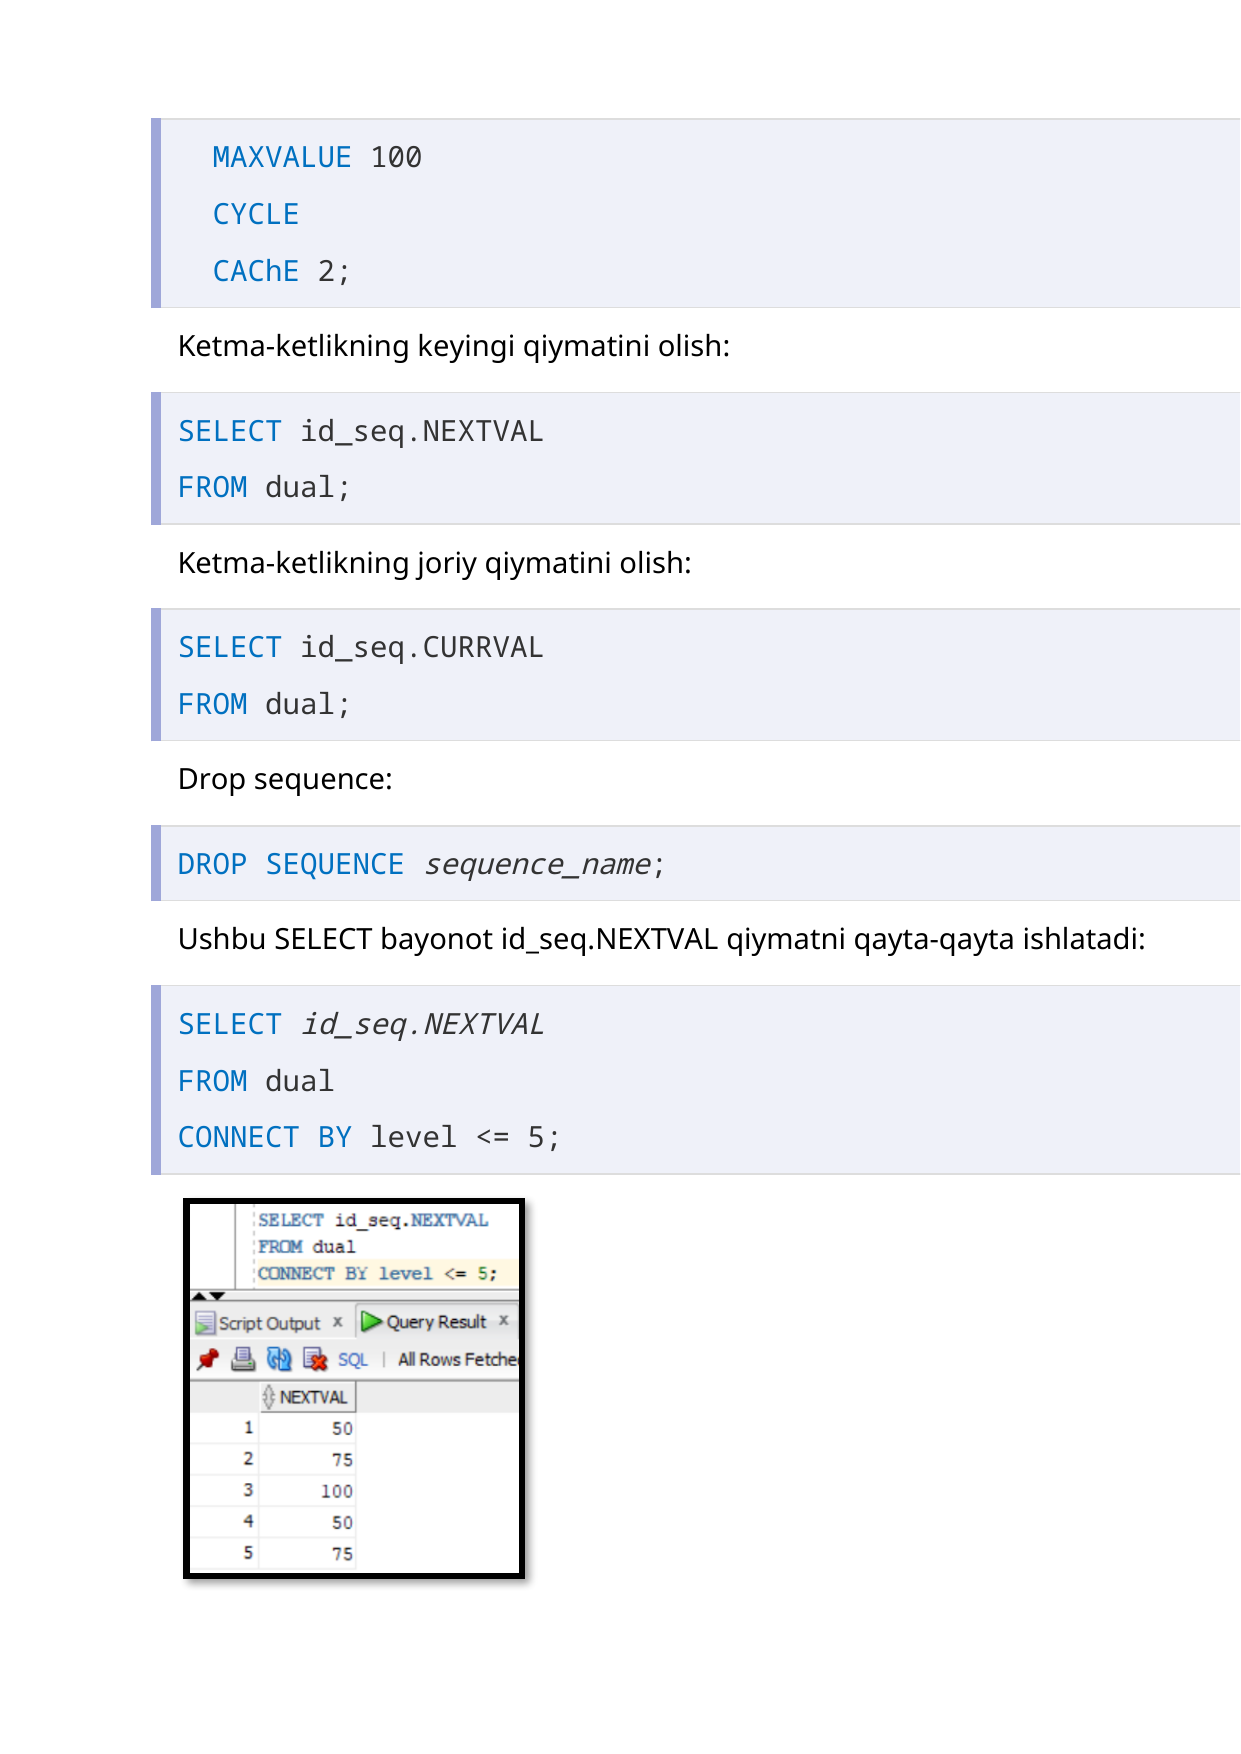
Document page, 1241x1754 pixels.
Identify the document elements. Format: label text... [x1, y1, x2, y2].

text Drop sequence: [177, 758, 1152, 798]
text MAXVALUE 100 [161, 120, 1240, 175]
text Ketma-ketlikning joriy qiymatini olish: [177, 542, 1152, 582]
text FROM dual; [161, 665, 1240, 740]
text DROP SEQUENCE sequence_name; [161, 827, 1240, 900]
text SELECT id_seq.CURRVAL [161, 610, 1240, 665]
text Ushbu SELECT bayonot id_seq.NEXTVAL qiymatni qayta-qayta ishlatadi: [177, 918, 1152, 958]
text CAChE 2; [161, 232, 1240, 307]
text SELECT id_seq.NEXTVAL [161, 393, 1240, 448]
picture [190, 1204, 519, 1573]
text CYCLE [161, 175, 1240, 232]
text CONNECT BY level <= 5; [161, 1098, 1240, 1173]
text SELECT id_seq.NEXTVAL [161, 986, 1240, 1042]
text FROM dual; [161, 448, 1240, 523]
text Ketma-ketlikning keyingi qiymatini olish: [177, 325, 1152, 365]
text FROM dual [161, 1042, 1240, 1098]
